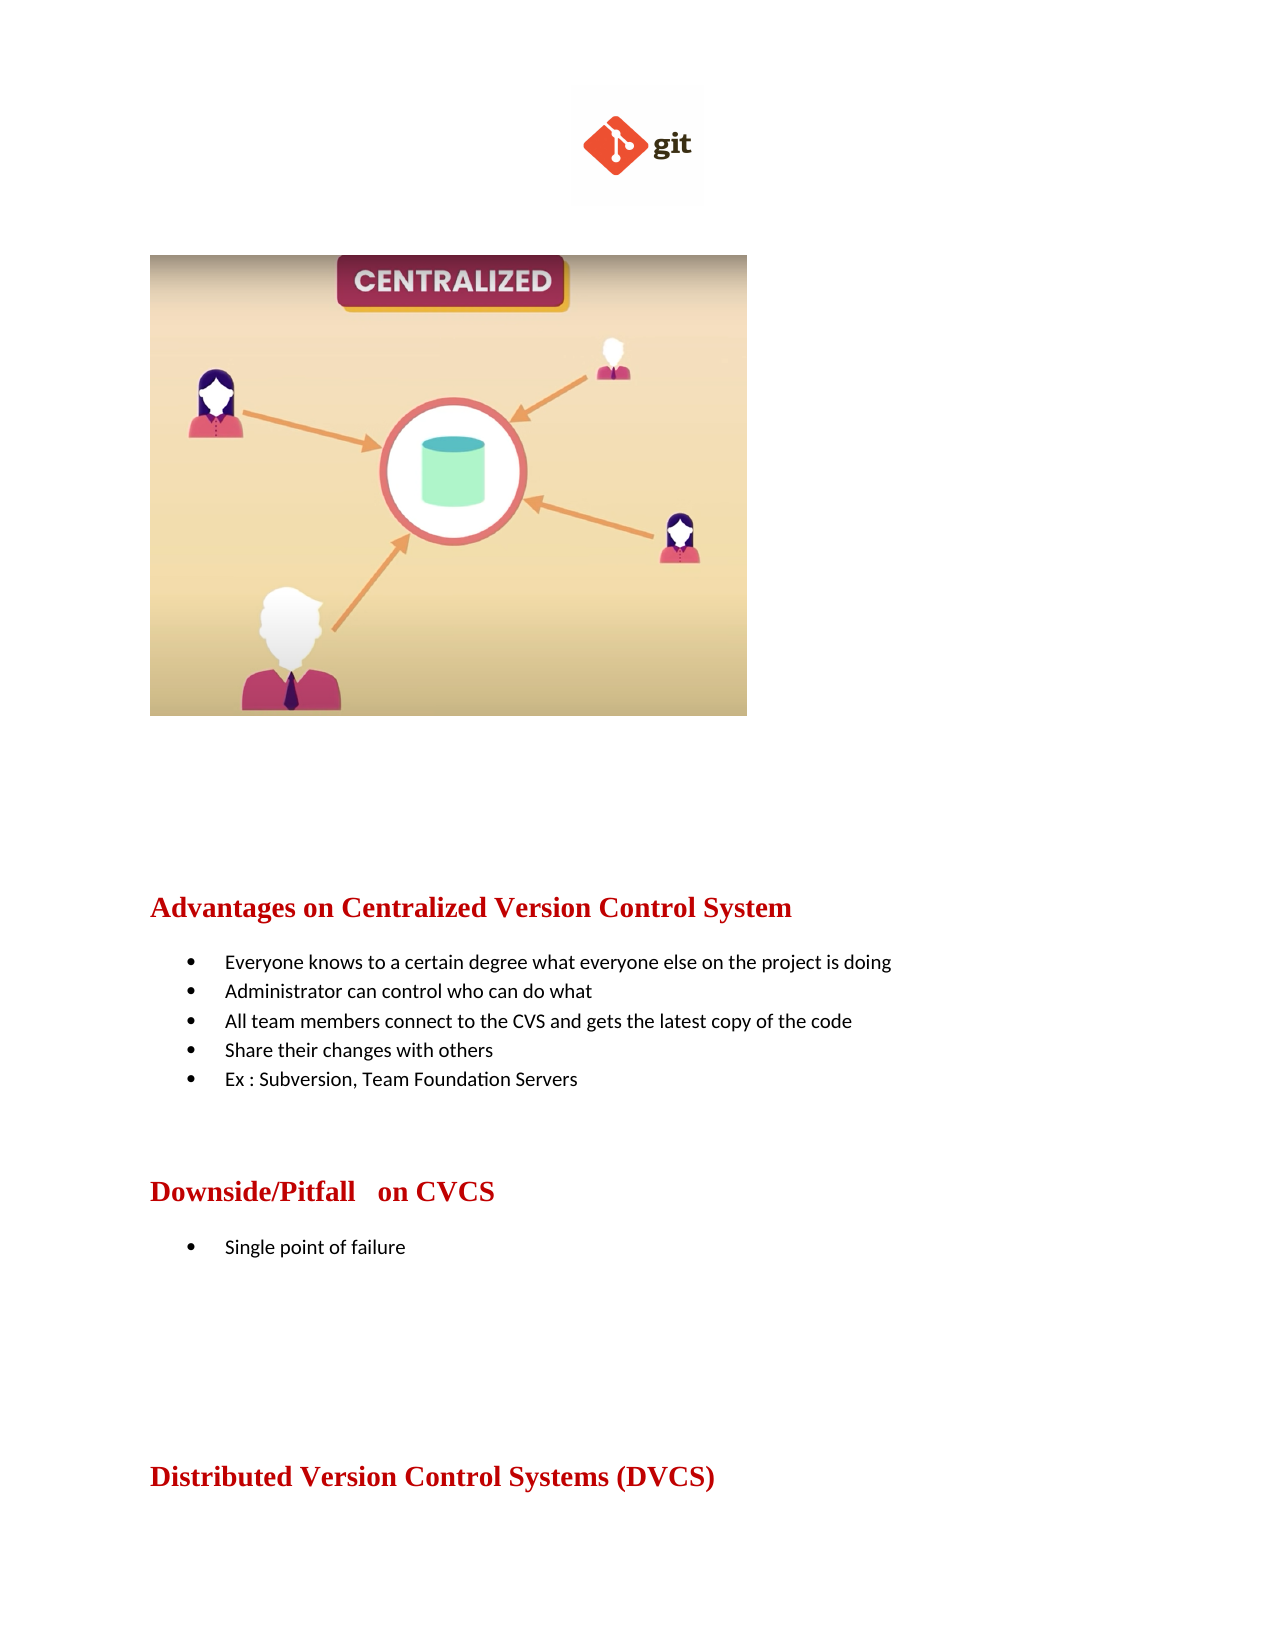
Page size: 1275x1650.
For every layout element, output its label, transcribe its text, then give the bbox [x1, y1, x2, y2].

list Single point of failure [187, 1234, 1125, 1259]
list Everyone knows to a certain degree what everyone else on the project is doing [187, 949, 1125, 975]
text Downside/Pitfall on CVCS [150, 1174, 1125, 1208]
picture [571, 85, 704, 206]
list Ex : Subversion, Team Foundation Servers [187, 1066, 1125, 1092]
text Distributed Version Control Systems (DVCS) [150, 1459, 1125, 1492]
text Advantages on Centralized Version Control System [150, 890, 1125, 924]
list Administrator can control who can do what [187, 979, 1125, 1004]
picture [150, 255, 747, 716]
list All team members connect to the CVS and gets the latest copy of the code [187, 1008, 1125, 1033]
list Share their changes with others [187, 1037, 1125, 1062]
